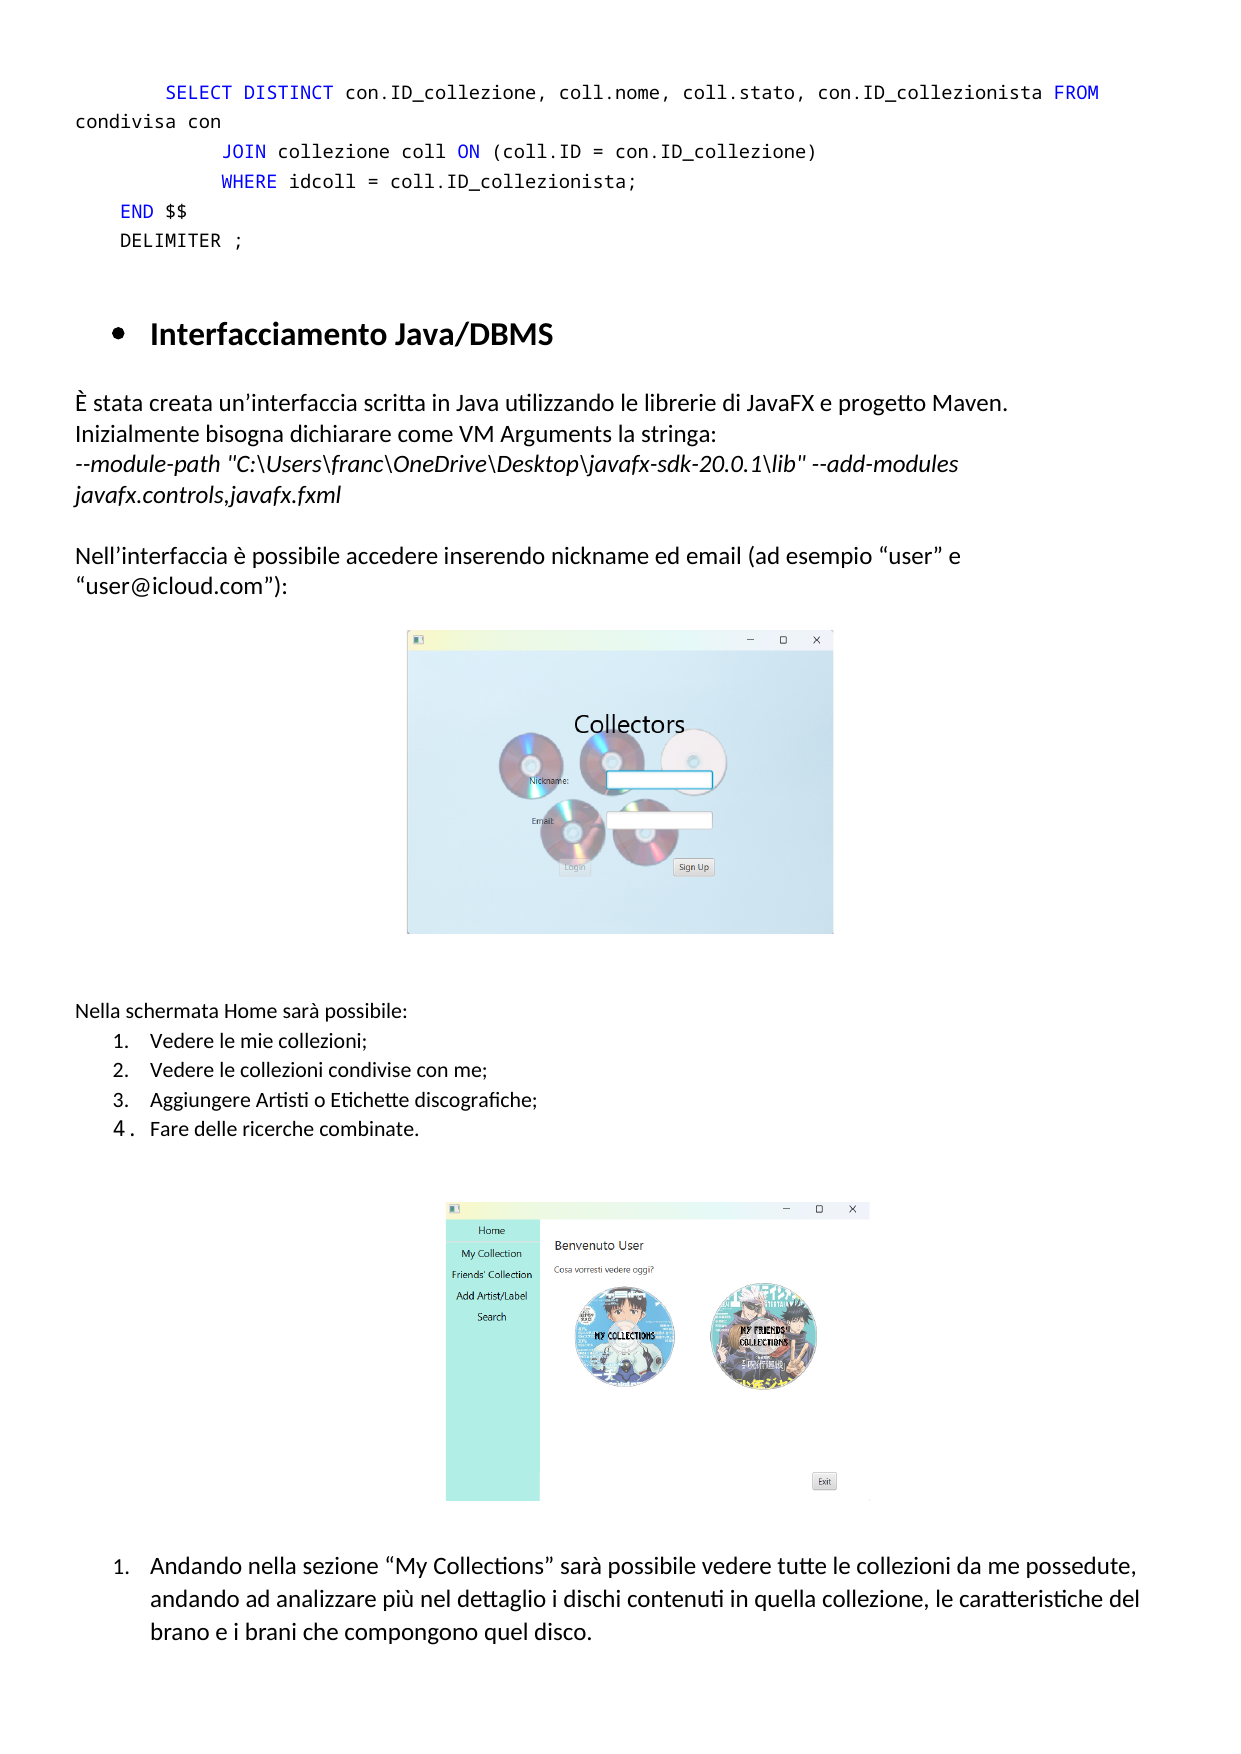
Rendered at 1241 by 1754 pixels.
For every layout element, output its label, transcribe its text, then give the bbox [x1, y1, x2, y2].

picture [406, 630, 834, 934]
list Fare delle ricerche combinate. [112, 1113, 1165, 1143]
picture [445, 1202, 870, 1501]
text --module-path "C:\Users\franc\OneDrive\Desktop\javafx-sdk-20.0.1\lib" --add-modules javafx.controls,javafx.fxml [75, 448, 1165, 509]
list Andando nella sezione “My Collections” sarà possibile vedere tutte le collezioni da me possedute, andando ad analizzare più nel dettaglio i dischi contenuti in quella collezione, le caratteristiche del brano e i brani che compongono quel disco. [112, 1550, 1165, 1647]
list Aggiungere Artisti o Etichette discografiche; [112, 1083, 1165, 1113]
text JOIN collezione coll ON (coll.ID = con.ID_collezione) [75, 134, 1165, 164]
text SELECT DISTINCT con.ID_collezione, coll.nome, coll.stato, con.ID_collezionista FROM condivisa con [75, 75, 1165, 134]
text Inizialmente bisogna dichiarare come VM Arguments la stringa: [75, 418, 1165, 448]
text END $$ [75, 194, 1165, 223]
list Vedere le collezioni condivise con me; [112, 1054, 1165, 1083]
text Nella schermata Home sarà possibile: [75, 994, 1165, 1024]
text È stata creata un’interfaccia scritta in Java utilizzando le librerie di JavaFX e progetto Maven. [75, 387, 1165, 418]
text Nell’interfaccia è possibile accedere inserendo nickname ed email (ad esempio “user” e “user@icloud.com”): [75, 540, 1165, 601]
text DELIMITER ; [75, 223, 1165, 253]
list Interfacciamento Java/DBMS [112, 312, 1165, 353]
list Vedere le mie collezioni; [112, 1024, 1165, 1054]
text WHERE idcoll = coll.ID_collezionista; [75, 164, 1165, 194]
